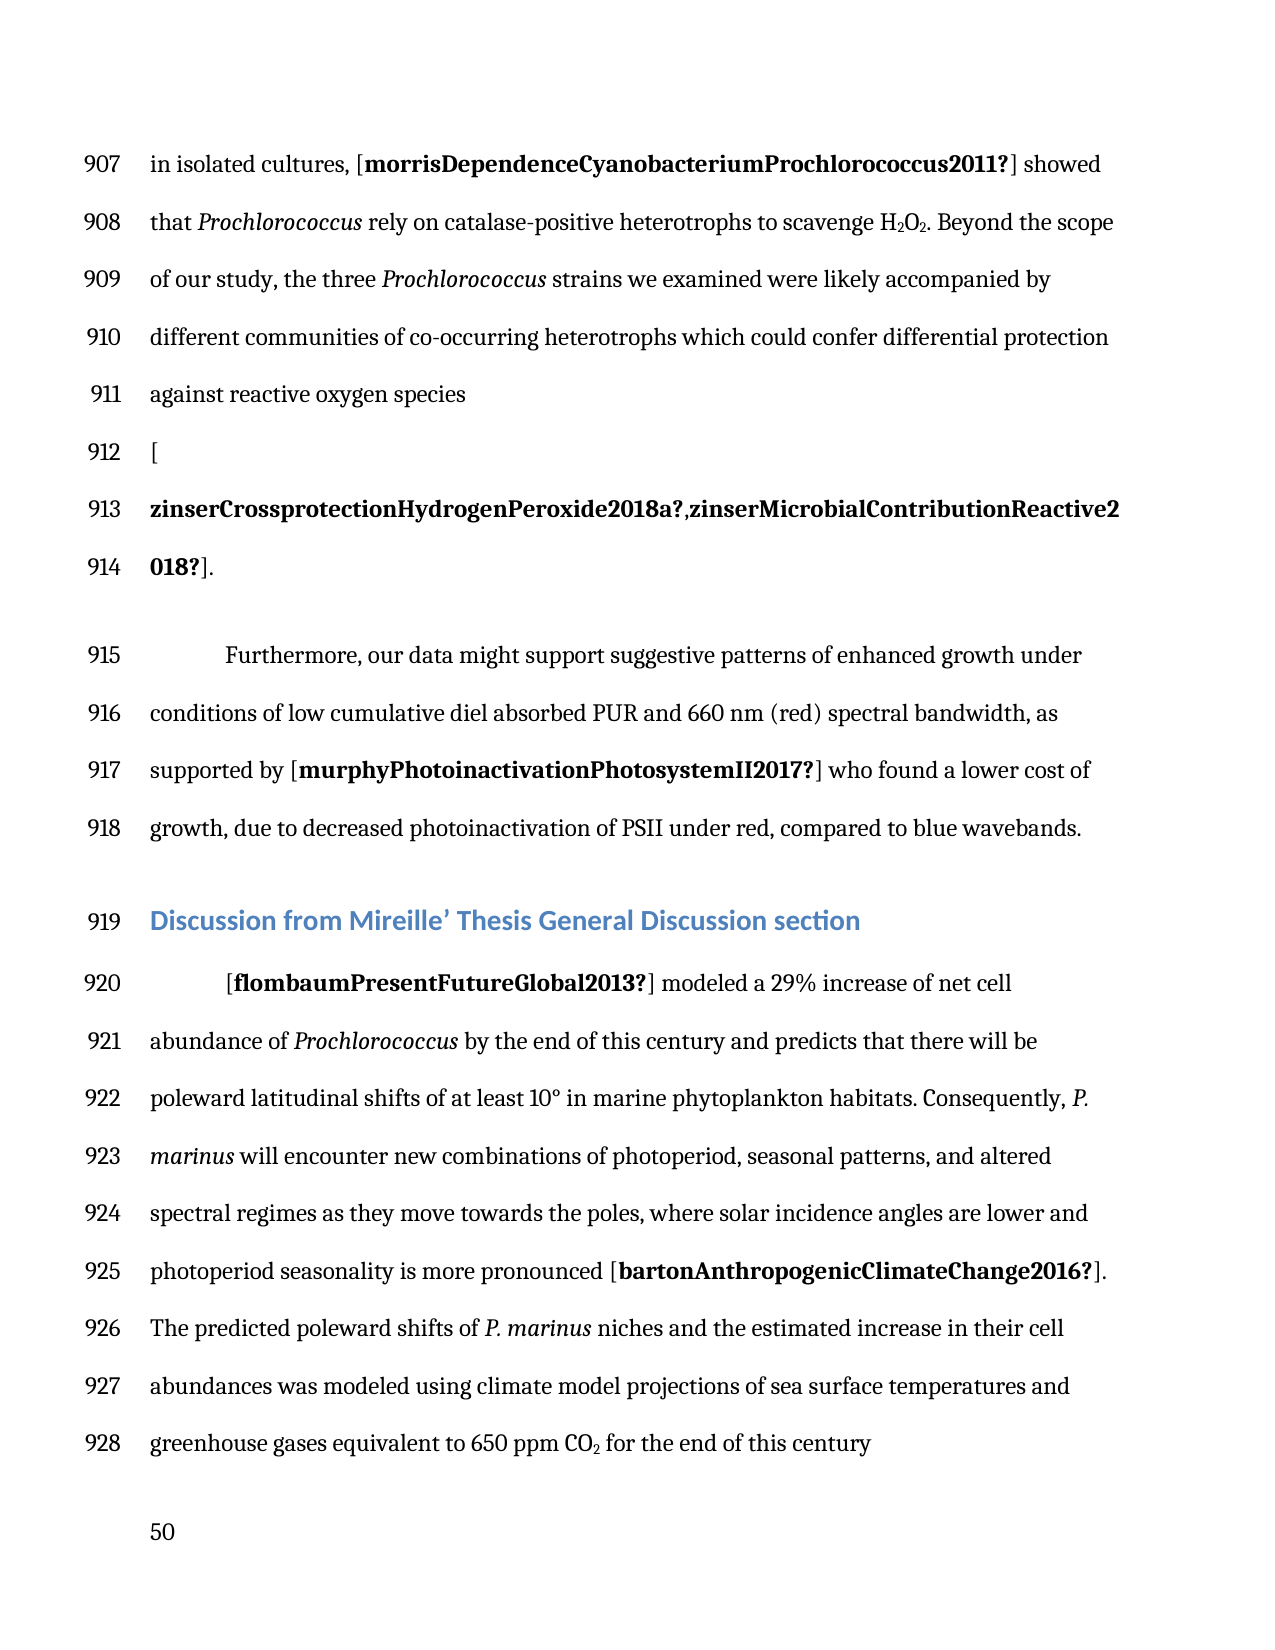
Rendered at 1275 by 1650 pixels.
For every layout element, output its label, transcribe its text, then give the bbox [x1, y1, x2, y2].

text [150, 150, 1125, 581]
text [150, 969, 1125, 1458]
subtitle Discussion from Mireille’ Thesis General Discussion section [150, 902, 1125, 938]
text Furthermore, our data might support suggestive patterns of enhanced growth under conditions of low cumulative diel absorbed PUR and 660 nm (red) spectral bandwidth, as supported by [murphyPhotoinactivationPhotosystemII2017?] who found a lower cost of growth, due to decreased photoinactivation of PSII under red, compared to blue wavebands. [150, 641, 1125, 842]
